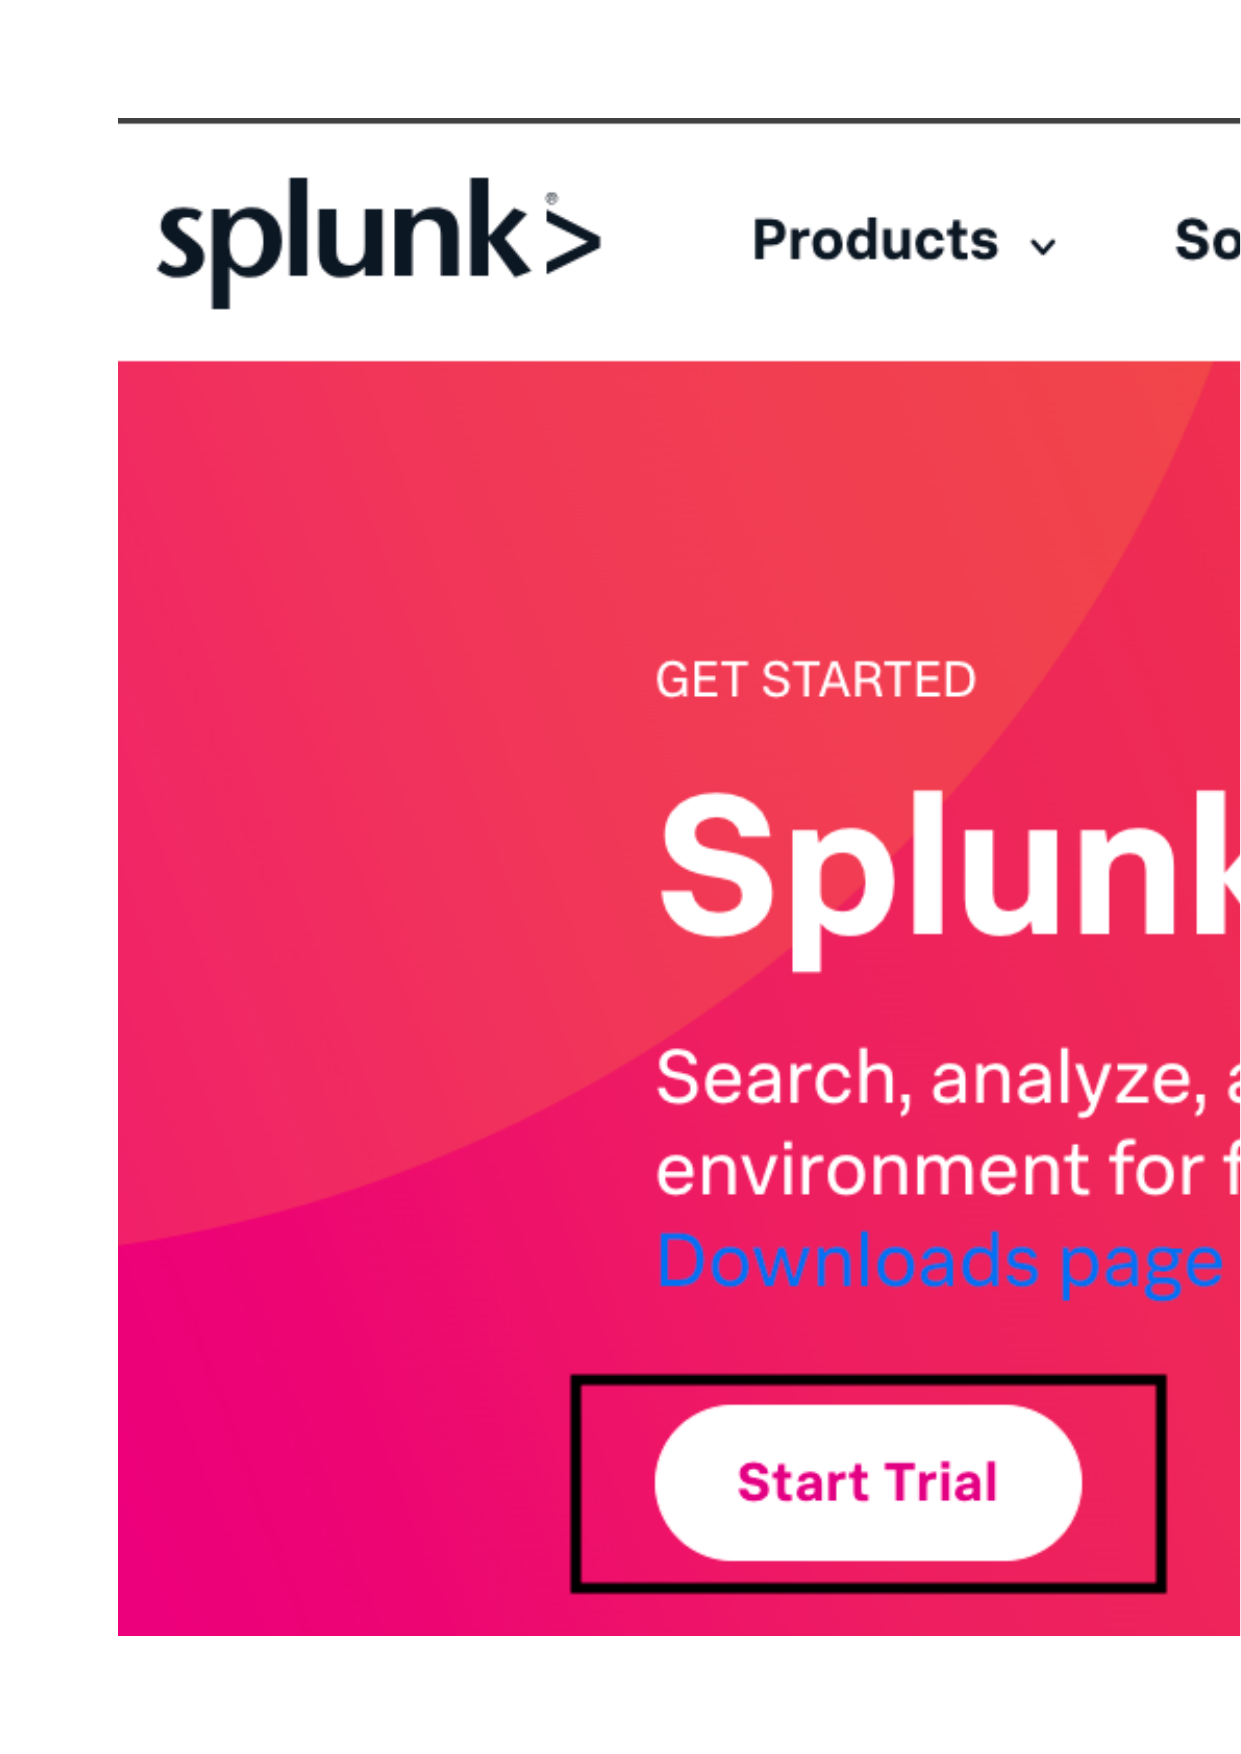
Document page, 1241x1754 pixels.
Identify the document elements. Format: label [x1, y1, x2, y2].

picture [118, 118, 1241, 1636]
